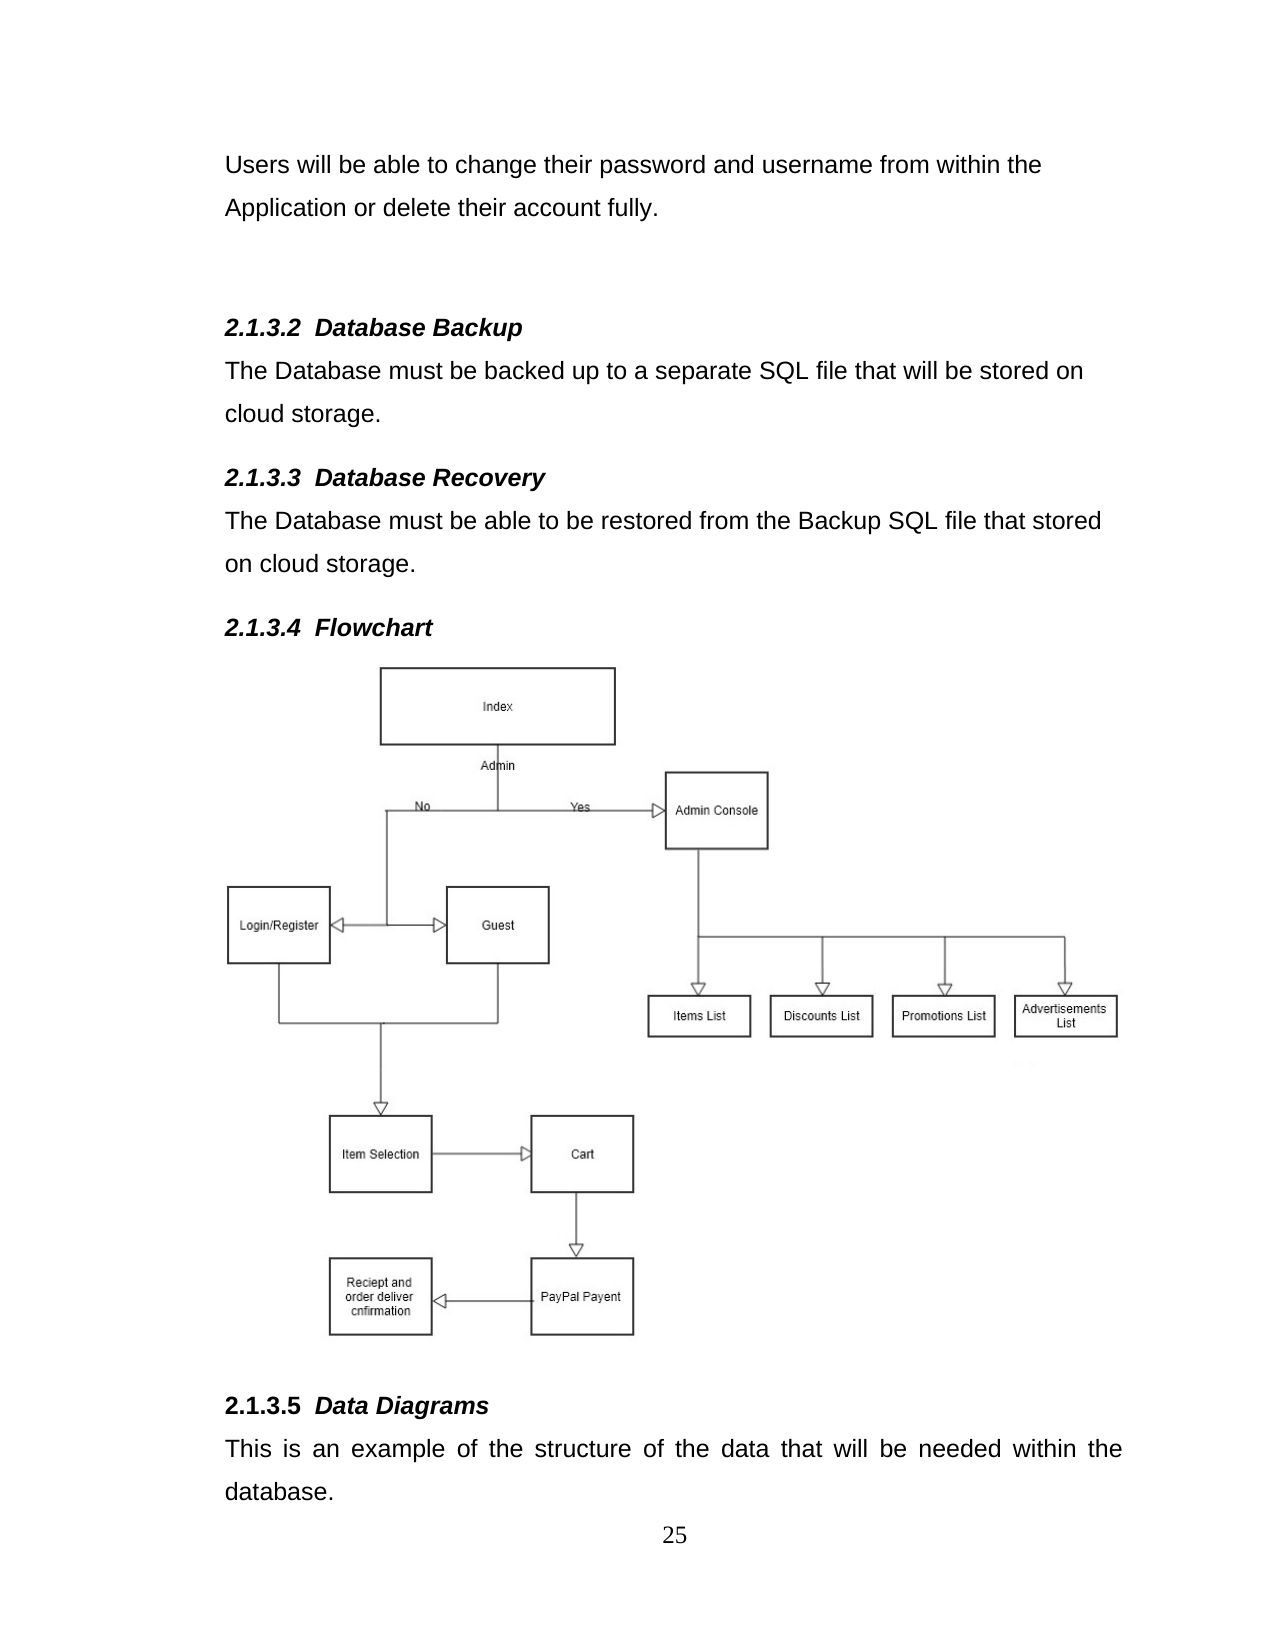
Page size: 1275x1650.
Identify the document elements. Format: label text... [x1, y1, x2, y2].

text The Database must be backed up to a separate SQL file that will be stored on cloud storage. [224, 356, 1125, 428]
subtitle Database Backup [224, 313, 1125, 341]
text This is an example of the structure of the data that will be needed within the database. [224, 1434, 1125, 1506]
subtitle Flowchart [224, 613, 1125, 642]
picture [224, 656, 1125, 1356]
subtitle Database Recovery [224, 463, 1125, 492]
subtitle Data Diagrams [224, 1391, 1125, 1419]
text Users will be able to change their password and username from within the Application or delete their account fully. [224, 150, 1125, 222]
text The Database must be able to be restored from the Backup SQL file that stored on cloud storage. [224, 506, 1125, 578]
